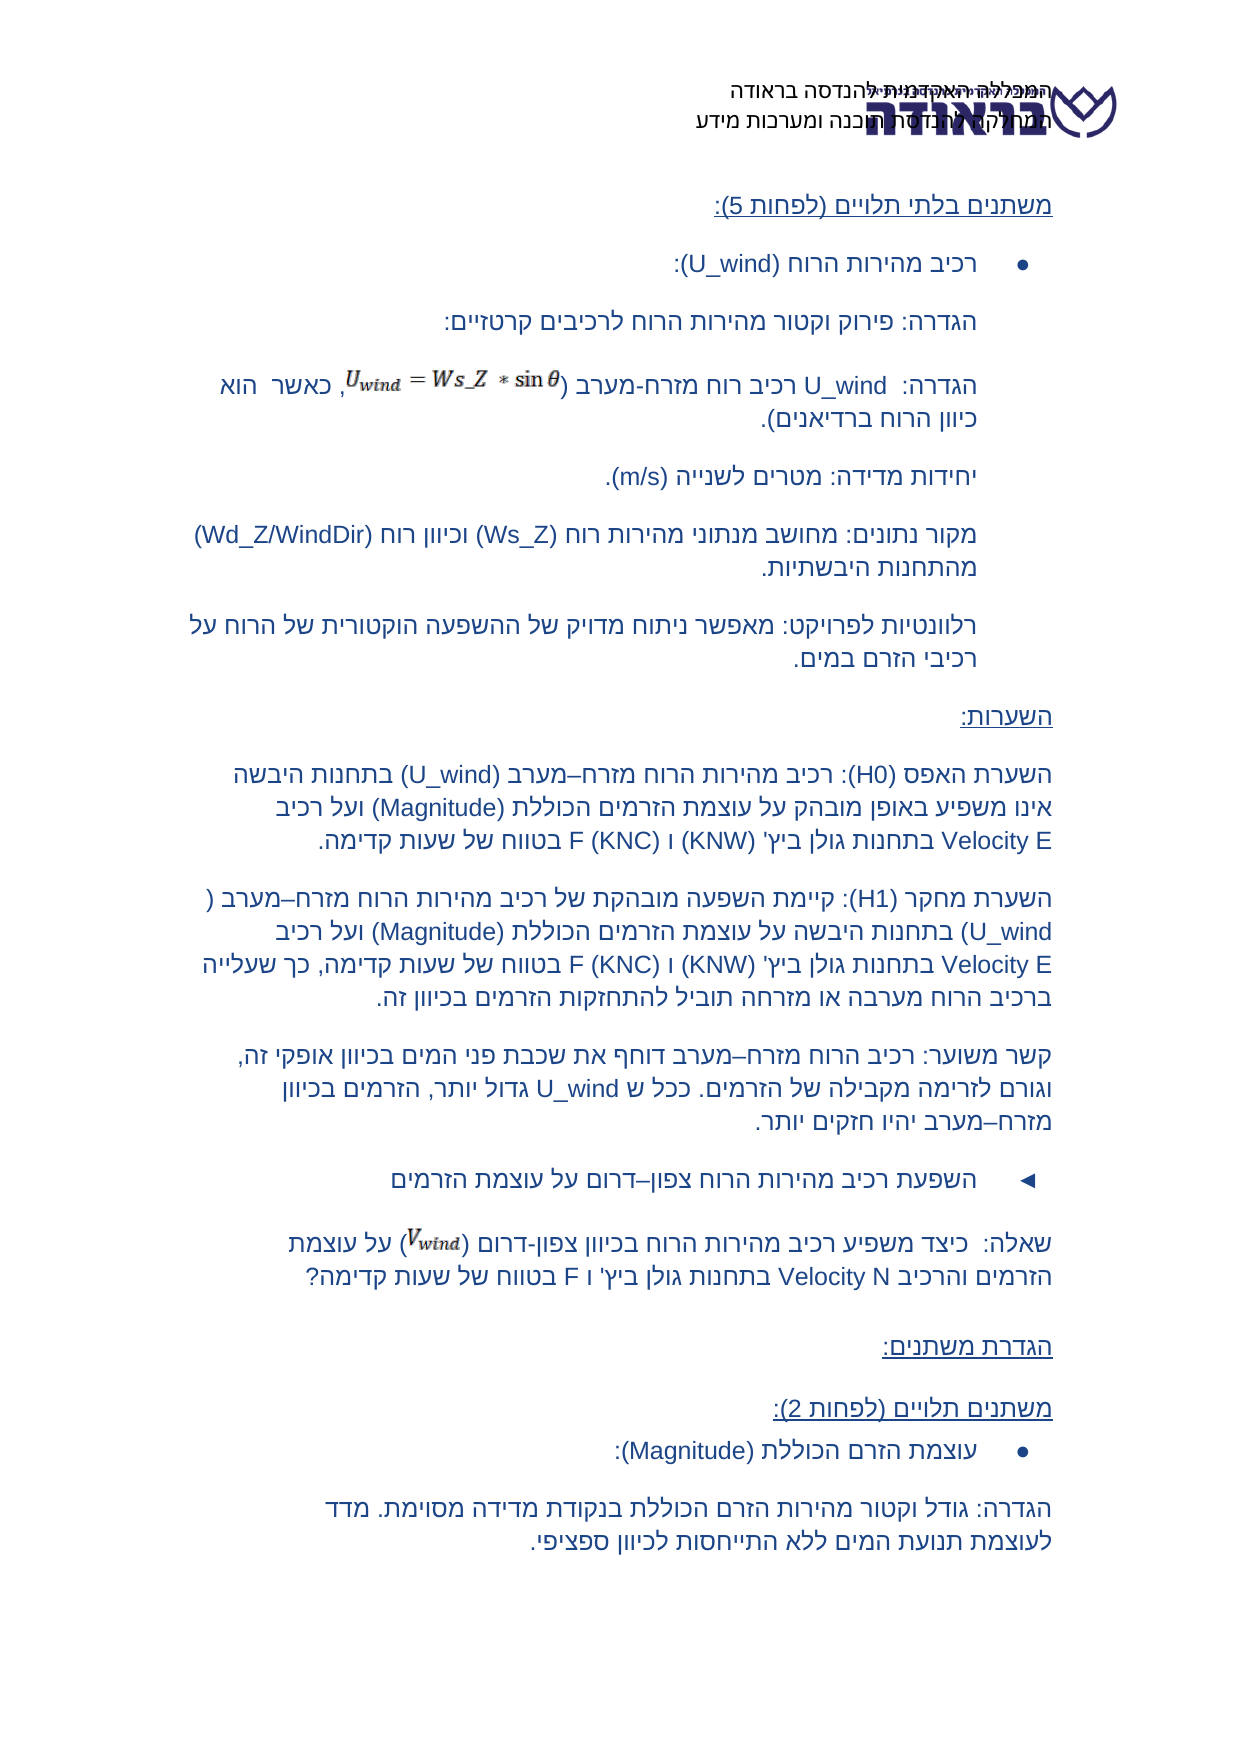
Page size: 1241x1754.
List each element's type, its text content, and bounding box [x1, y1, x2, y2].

subtitle משתנים תלויים (לפחות 2): [187, 1394, 1086, 1423]
text השערת האפס (H0): רכיב מהירות הרוח מזרח–מערב (U_wind) בתחנות היבשה אינו משפיע באופן מובהק על עוצמת הזרמים הכוללת (Magnitude) ועל רכיב Velocity E בתחנות גולן ביץ' (KNW) ו F (KNC) בטווח של שעות קדימה. [187, 760, 1053, 854]
picture [407, 1223, 462, 1253]
text הגדרה: גודל וקטור מהירות הזרם הכוללת בנקודת מדידה מסוימת. מדד לעוצמת תנועת המים ללא התייחסות לכיוון ספציפי. [262, 1494, 1086, 1556]
text השערות: [187, 702, 1086, 731]
text השערת מחקר (H1): קיימת השפעה מובהקת של רכיב מהירות הרוח מזרח–מערב (U_wind) בתחנות היבשה על עוצמת הזרמים הכוללת (Magnitude) ועל רכיב Velocity E בתחנות גולן ביץ' (KNW) ו F (KNC) בטווח של שעות קדימה, כך שעלייה ברכיב הרוח מערבה או מזרחה תוביל להתחזקות הזרמים בכיוון זה. [187, 884, 1053, 1012]
text שאלה: כיצד משפיע רכיב מהירות הרוח בכיוון צפון-דרום () על עוצמת הזרמים והרכיב Velocity N בתחנות גולן ביץ' ו F בטווח של שעות קדימה? [262, 1223, 1053, 1291]
text קשר משוער: רכיב הרוח מזרח–מערב דוחף את שכבת פני המים בכיוון אופקי זה, וגורם לזרימה מקבילה של הזרמים. ככל ש U_wind גדול יותר, הזרמים בכיוון מזרח–מערב יהיו חזקים יותר. [187, 1041, 1053, 1136]
subtitle הגדרת משתנים: [187, 1332, 1086, 1361]
text יחידות מדידה: מטרים לשנייה (m/s). [187, 462, 1011, 490]
subtitle משתנים בלתי תלויים (לפחות 5): [187, 191, 1053, 219]
picture [345, 365, 561, 394]
list עוצמת הזרם הכוללת (Magnitude): [187, 1436, 1015, 1464]
picture [858, 79, 1123, 143]
text הגדרה: פירוק וקטור מהירות הרוח לרכיבים קרטזיים: [187, 307, 1011, 336]
list השפעת רכיב מהירות הרוח צפון–דרום על עוצמת הזרמים [187, 1165, 1015, 1194]
text הגדרה: U_wind רכיב רוח מזרח-מערב (, כאשר הוא כיוון הרוח ברדיאנים). [187, 365, 1011, 432]
list רכיב מהירות הרוח (U_wind): [187, 249, 1048, 278]
text מקור נתונים: מחושב מנתוני מהירות רוח (Ws_Z) וכיוון רוח (Wd_Z/WindDir) מהתחנות היבשתיות. [187, 520, 1011, 581]
text רלוונטיות לפרויקט: מאפשר ניתוח מדויק של ההשפעה הוקטורית של הרוח על רכיבי הזרם במים. [187, 611, 1011, 672]
